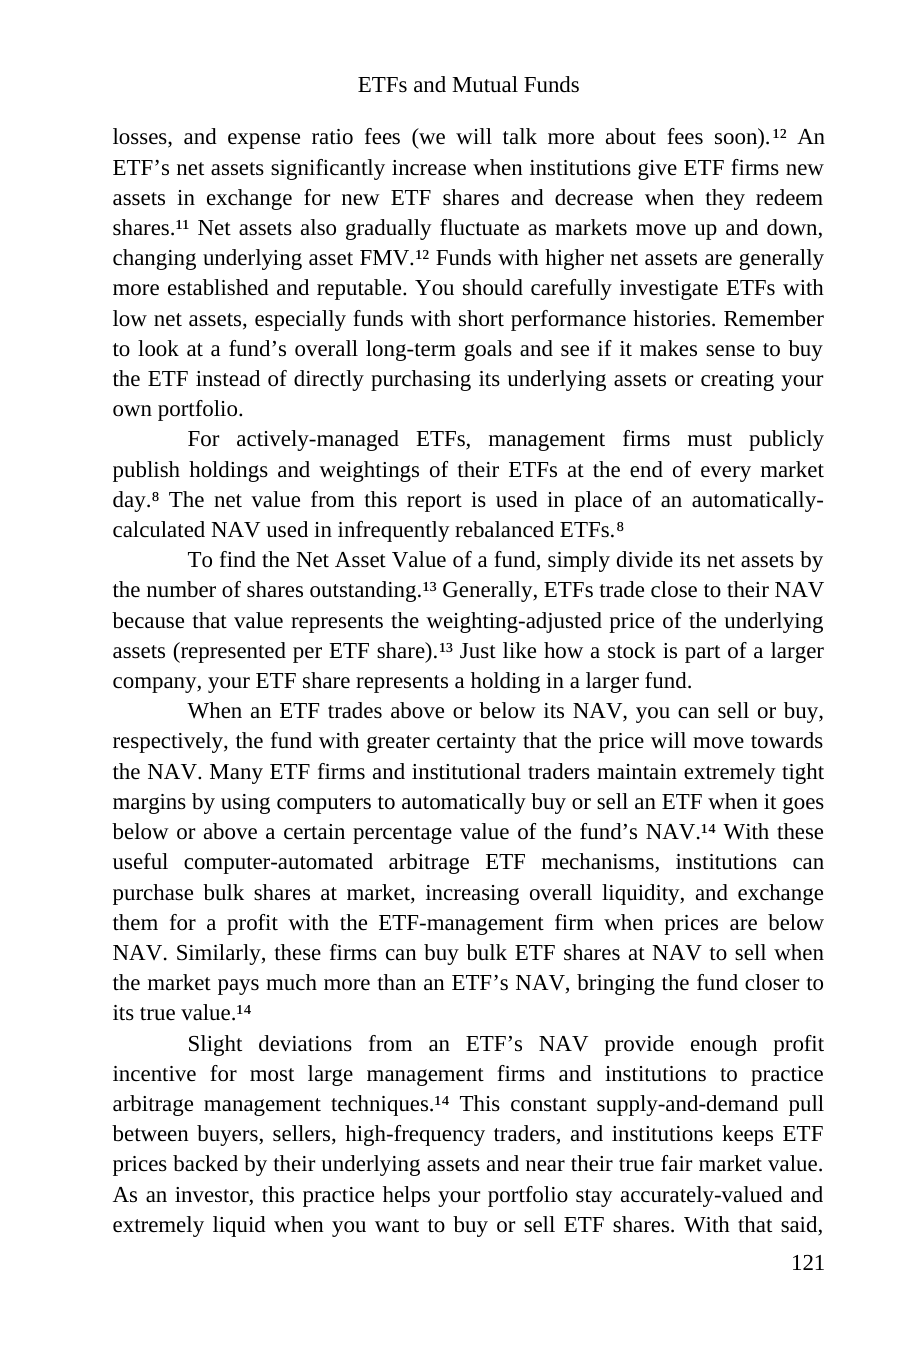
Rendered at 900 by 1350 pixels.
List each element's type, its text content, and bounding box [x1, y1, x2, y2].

text When an ETF trades above or below its NAV, you can sell or buy, respectively, the fund with greater certainty that the price will move towards the NAV. Many ETF firms and institutional traders maintain extremely tight margins by using computers to automatically buy or sell an ETF when it goes below or above a certain percentage value of the fund’s NAV.¹⁴ With these useful computer-automated arbitrage ETF mechanisms, institutions can purchase bulk shares at market, increasing overall liquidity, and exchange them for a profit with the ETF-management firm when prices are below NAV. Similarly, these firms can buy bulk ETF shares at NAV to sell when the market pays much more than an ETF’s NAV, bringing the fund closer to its true value.¹⁴ [112, 697, 825, 1026]
text For actively-managed ETFs, management firms must publicly publish holdings and weightings of their ETFs at the end of every market day.⁸ The net value from this report is used in place of an automatically-calculated NAV used in infrequently rebalanced ETFs.⁸ [112, 426, 825, 542]
text To find the Net Asset Value of a fund, simply divide its net assets by the number of shares outstanding.¹³ Generally, ETFs trade close to their NAV because that value represents the weighting-adjusted price of the underlying assets (represented per ETF share).¹³ Just like how a stock is part of a larger company, your ETF share represents a holding in a larger fund. [112, 546, 825, 693]
